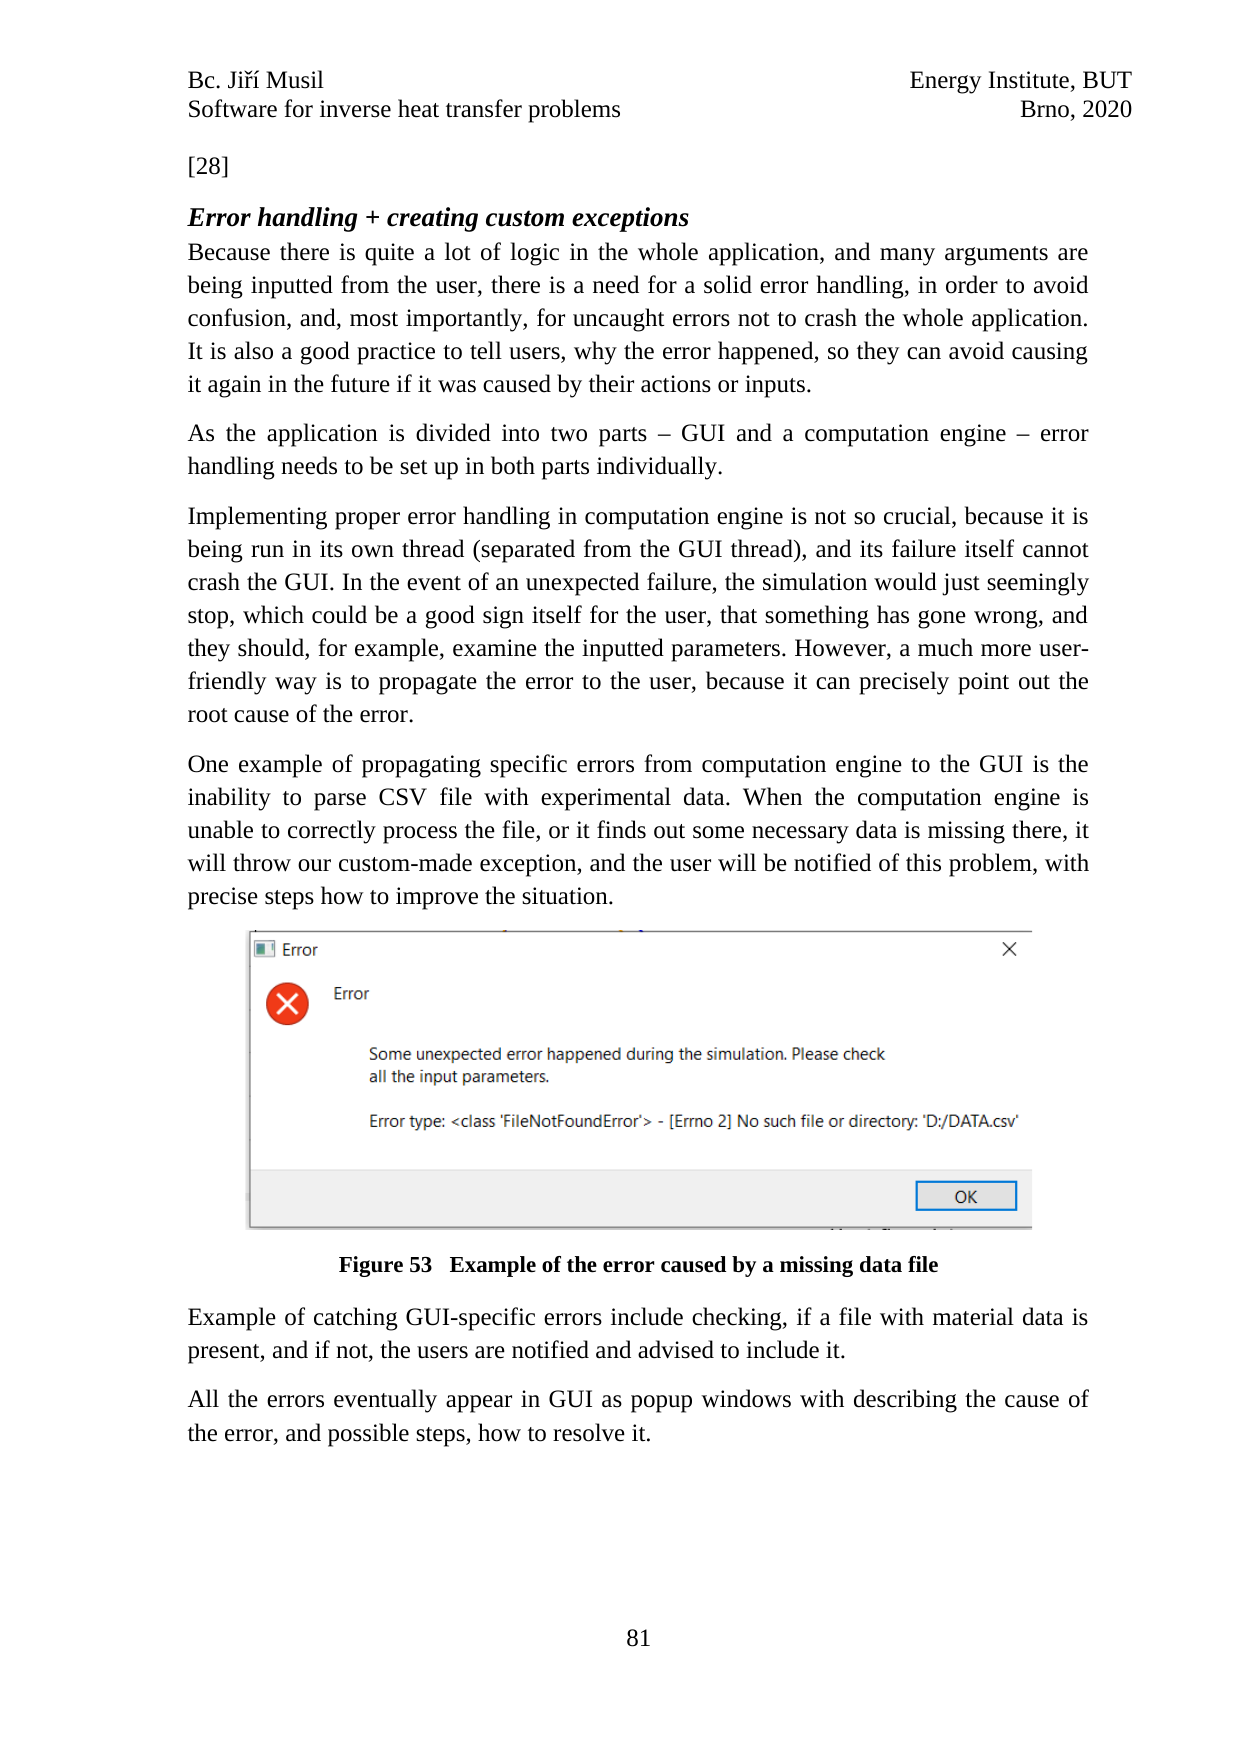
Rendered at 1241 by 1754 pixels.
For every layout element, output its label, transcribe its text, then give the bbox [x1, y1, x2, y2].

text One example of propagating specific errors from computation engine to the GUI is the inability to parse CSV file with experimental data. When the computation engine is unable to correctly process the file, or it finds out some necessary data is missing there, it will throw our custom-made exception, and the user will be notified of this problem, with precise steps how to improve the situation. [187, 749, 1090, 910]
subtitle Error handling + creating custom exceptions [187, 201, 1090, 232]
picture [245, 930, 1033, 1230]
text Because there is quite a lot of logic in the whole application, and many arguments are being inputted from the user, there is a need for a solid error handling, in order to avoid confusion, and, most importantly, for uncaught errors not to crash the whole application. It is also a good practice to tell users, why the error happened, so they can avoid causing it again in the future if it was caused by their actions or inputs. [187, 237, 1090, 397]
text Figure 53 Example of the error caused by a missing data file [187, 1251, 1090, 1277]
text As the application is divided into two parts – GUI and a computation engine – error handling needs to be set up in both parts individually. [187, 418, 1090, 480]
text Example of catching GUI-specific errors include checking, if a file with material data is present, and if not, the users are notified and advised to include it. [187, 1302, 1090, 1364]
text [28] [187, 151, 1090, 180]
text All the errors eventually appear in GUI as popup windows with describing the cause of the error, and possible steps, how to resolve it. [187, 1384, 1090, 1446]
text Implementing proper error handling in computation engine is not so crucial, because it is being run in its own thread (separated from the GUI thread), and its failure itself cannot crash the GUI. In the event of an unexpected failure, the simulation would just seemingly stop, which could be a good sign itself for the user, that something has gone wrong, and they should, for example, examine the inputted parameters. However, a much more user-friendly way is to propagate the error to the user, because it can precisely point out the root cause of the error. [187, 501, 1090, 728]
